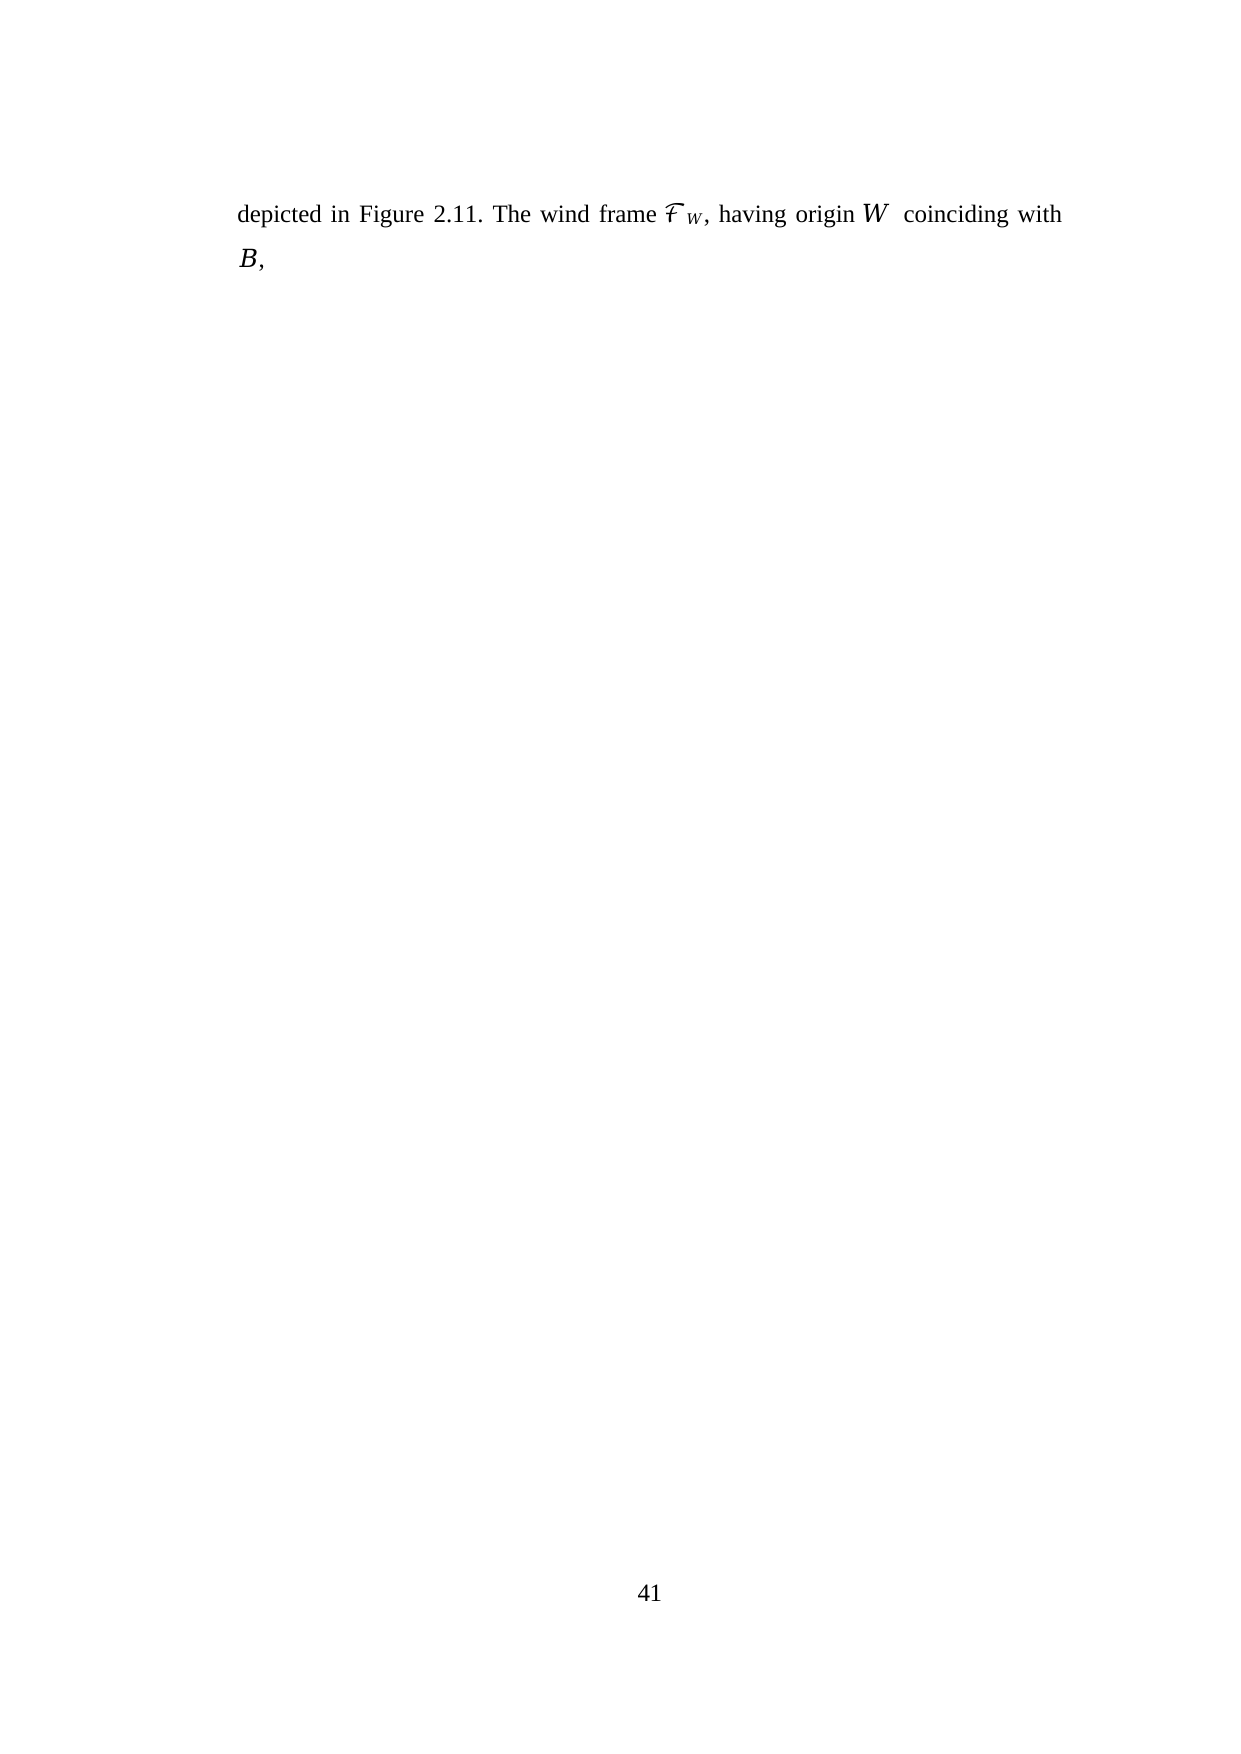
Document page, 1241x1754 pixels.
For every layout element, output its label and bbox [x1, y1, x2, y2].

text [237, 198, 1094, 273]
